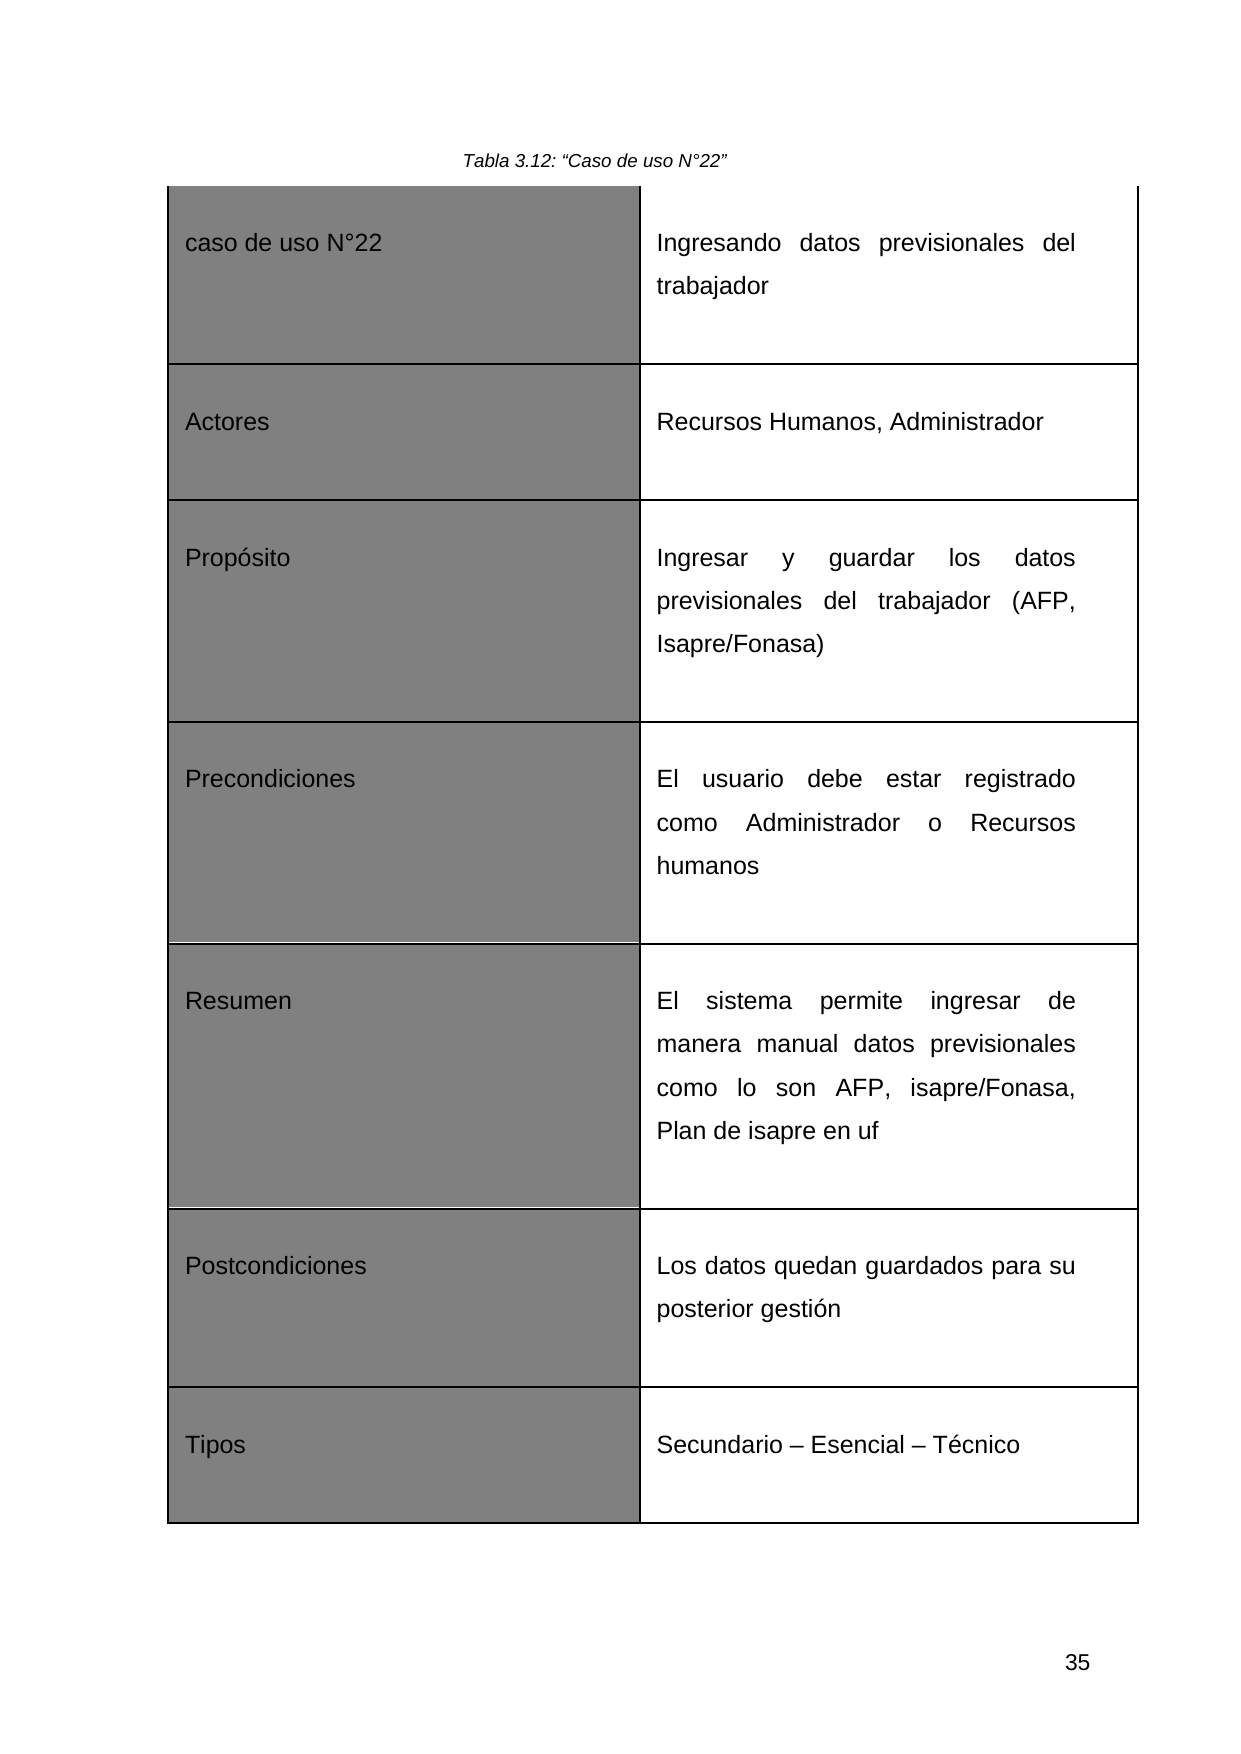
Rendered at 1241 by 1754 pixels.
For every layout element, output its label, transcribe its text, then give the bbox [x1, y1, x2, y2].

subtitle Tabla 3.12: “Caso de uso N°22” [387, 150, 1107, 172]
